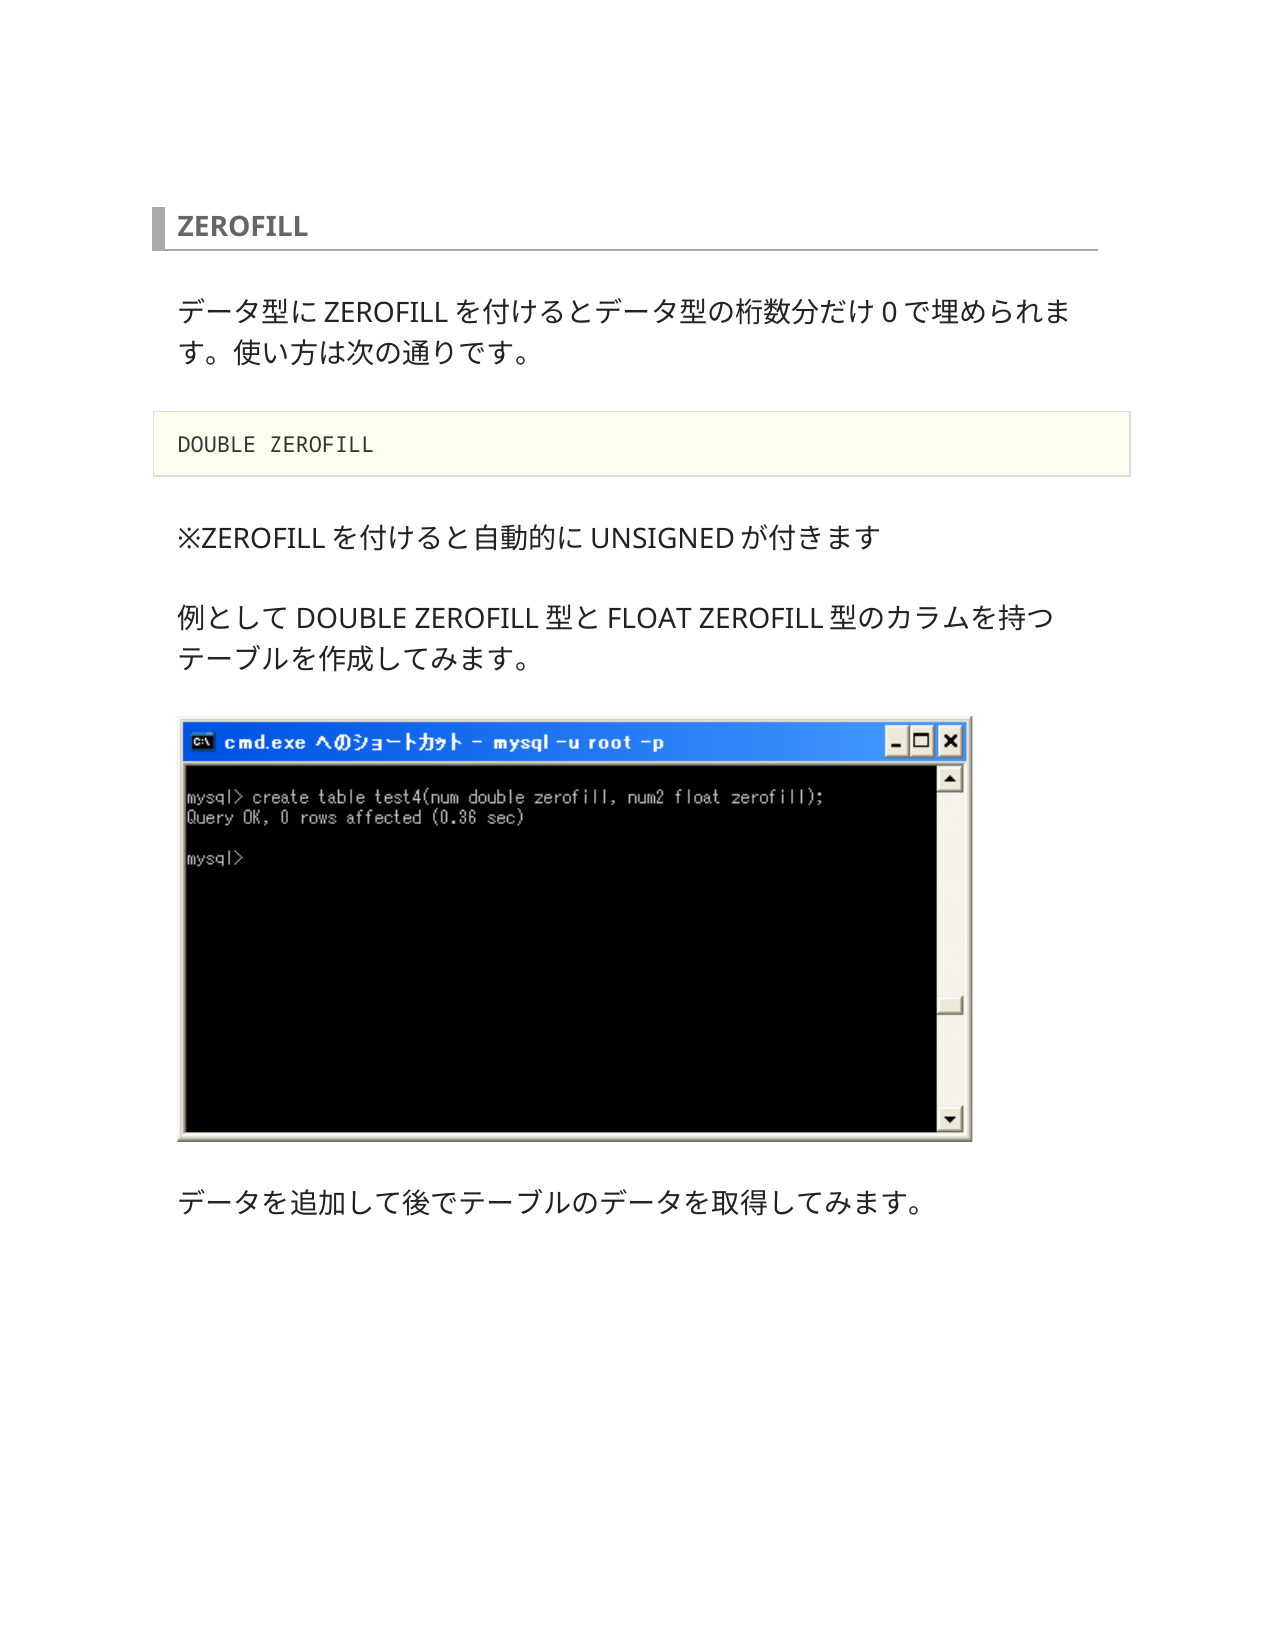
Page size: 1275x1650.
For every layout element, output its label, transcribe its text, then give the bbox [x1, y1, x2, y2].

text ※ZEROFILLを付けると自動的にUNSIGNEDが付きます [177, 516, 1098, 557]
text 例としてDOUBLE ZEROFILL型とFLOAT ZEROFILL型のカラムを持つテーブルを作成してみます。 [177, 596, 1098, 677]
text ZEROFILL [165, 207, 1098, 249]
text データ型にZEROFILLを付けるとデータ型の桁数分だけ0で埋められます。使い方は次の通りです。 [177, 290, 1098, 371]
text データを追加して後でテーブルのデータを取得してみます。 [177, 1180, 1098, 1221]
text DOUBLE ZEROFILL [154, 412, 1129, 475]
picture [177, 716, 973, 1142]
